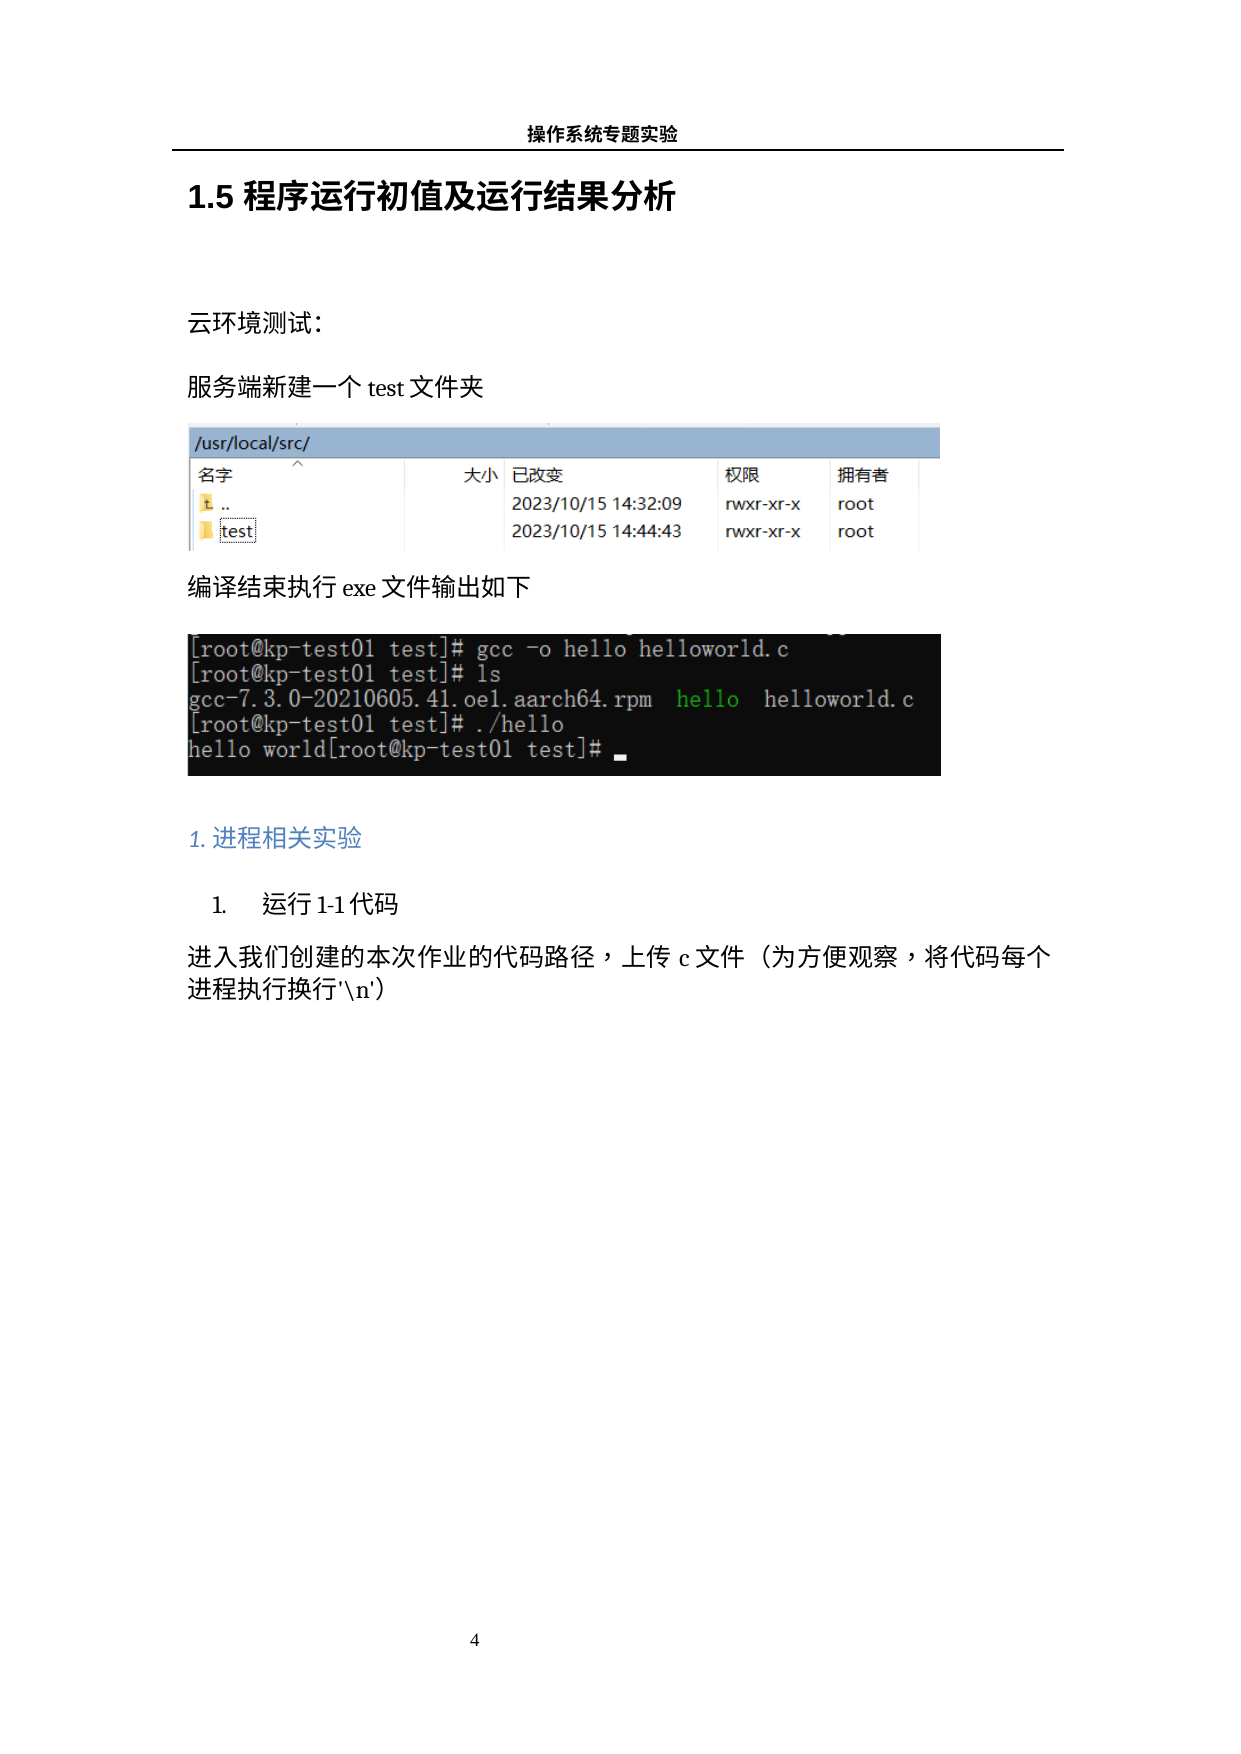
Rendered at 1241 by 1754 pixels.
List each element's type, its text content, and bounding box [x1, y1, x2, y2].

picture [187, 423, 940, 551]
list 运行1-1代码 [212, 889, 1053, 921]
text 编译结束执行exe文件输出如下 [187, 572, 1053, 605]
list 进程相关实验 [187, 805, 1053, 870]
text 进入我们创建的本次作业的代码路径，上传c文件（为方便观察，将代码每个进程执行换行'\n'） [187, 942, 1053, 1007]
text 云环境测试： [187, 289, 1053, 354]
text 服务端新建一个test文件夹 [187, 372, 1053, 405]
subtitle 程序运行初值及运行结果分析 [187, 162, 1053, 227]
picture [187, 634, 941, 776]
